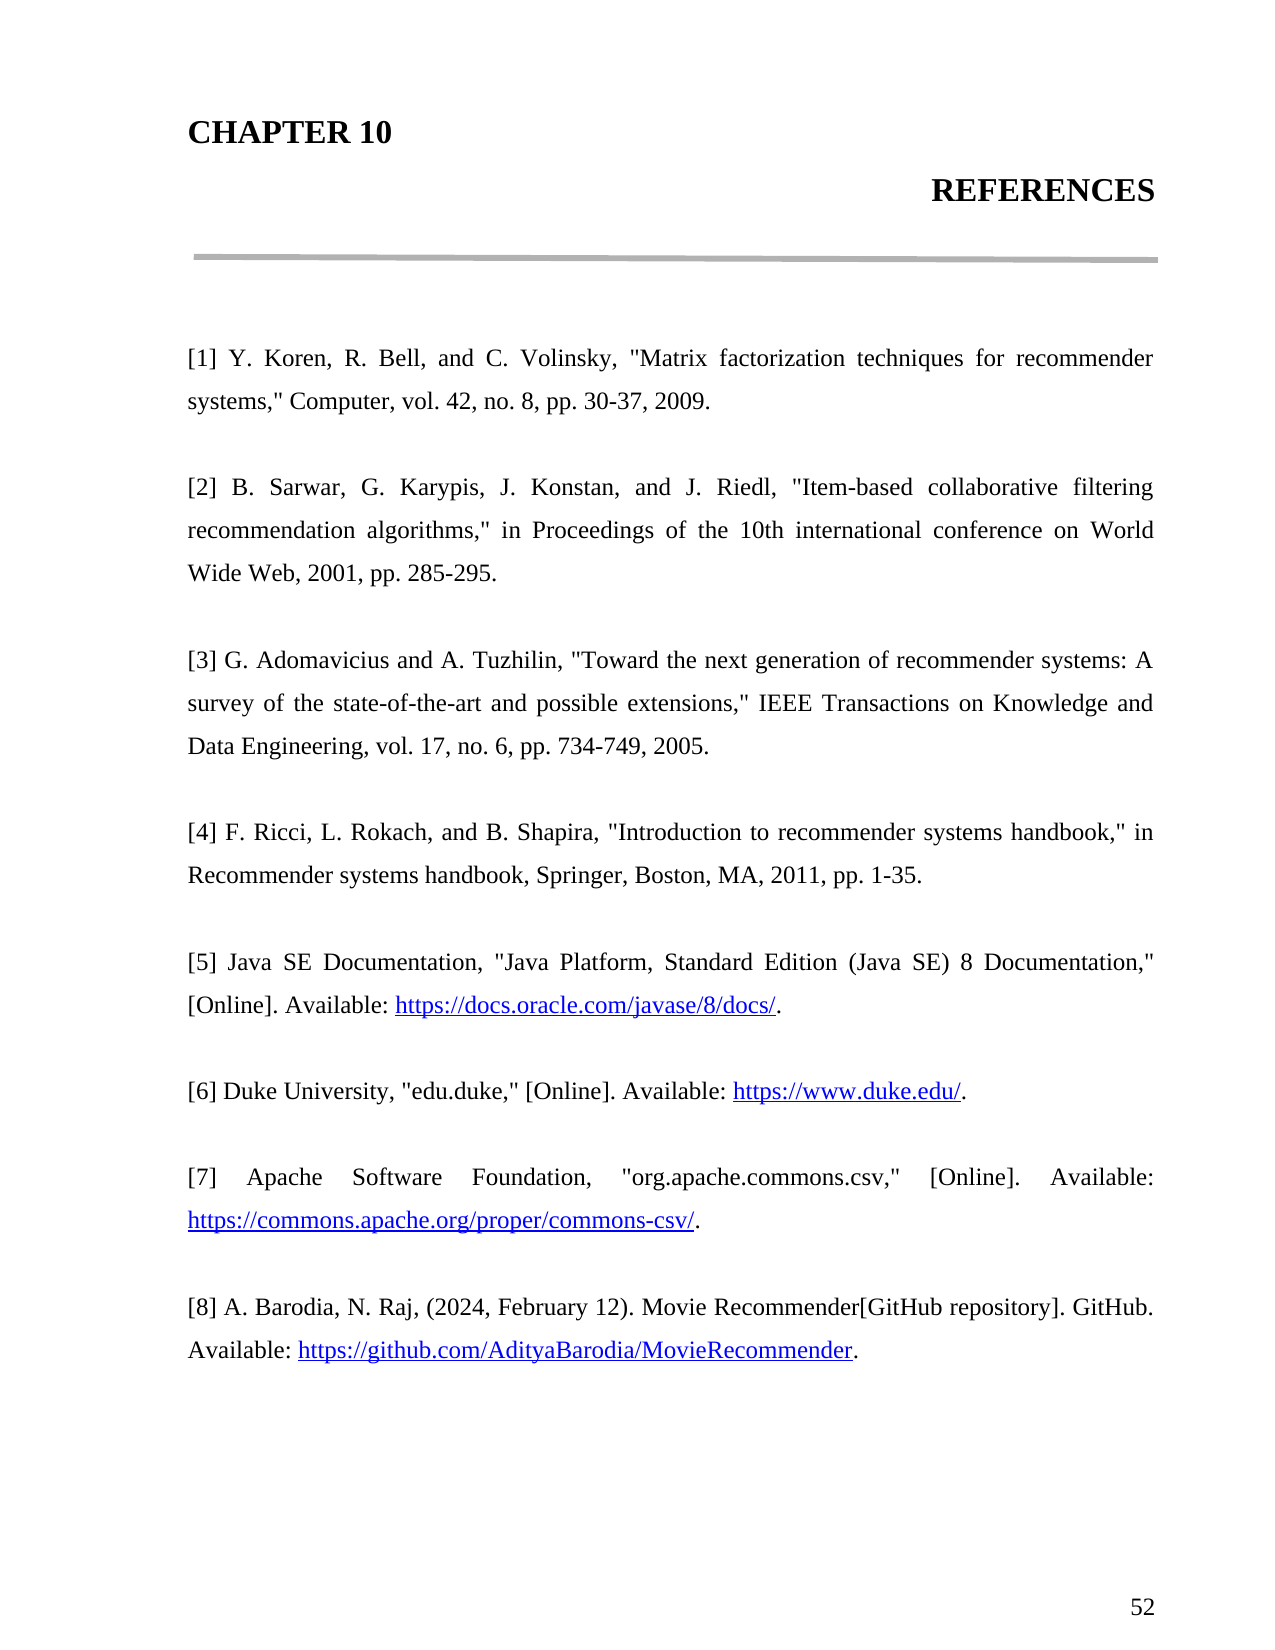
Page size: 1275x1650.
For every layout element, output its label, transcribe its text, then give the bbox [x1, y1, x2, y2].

text [1] Y. Koren, R. Bell, and C. Volinsky, "Matrix factorization techniques for recommender systems," Computer, vol. 42, no. 8, pp. 30-37, 2009. [187, 343, 1155, 415]
text [3] G. Adomavicius and A. Tuzhilin, "Toward the next generation of recommender systems: A survey of the state-of-the-art and possible extensions," IEEE Transactions on Knowledge and Data Engineering, vol. 17, no. 6, pp. 734-749, 2005. [187, 645, 1155, 760]
text REFERENCES [187, 170, 1155, 208]
text [7] Apache Software Foundation, "org.apache.commons.csv," [Online]. Available: https://commons.apache.org/proper/commons-csv/. [187, 1162, 1155, 1234]
text CHAPTER 10 [187, 112, 1155, 151]
text [2] B. Sarwar, G. Karypis, J. Konstan, and J. Riedl, "Item-based collaborative filtering recommendation algorithms," in Proceedings of the 10th international conference on World Wide Web, 2001, pp. 285-295. [187, 472, 1155, 587]
text [8] A. Barodia, N. Raj, (2024, February 12). Movie Recommender[GitHub repository]. GitHub. Available: https://github.com/AdityaBarodia/MovieRecommender. [187, 1292, 1155, 1363]
text [5] Java SE Documentation, "Java Platform, Standard Edition (Java SE) 8 Documentation," [Online]. Available: https://docs.oracle.com/javase/8/docs/. [187, 947, 1155, 1018]
text [6] Duke University, "edu.duke," [Online]. Available: https://www.duke.edu/. [187, 1076, 1155, 1105]
text [4] F. Ricci, L. Rokach, and B. Shapira, "Introduction to recommender systems handbook," in Recommender systems handbook, Springer, Boston, MA, 2011, pp. 1-35. [187, 817, 1155, 889]
